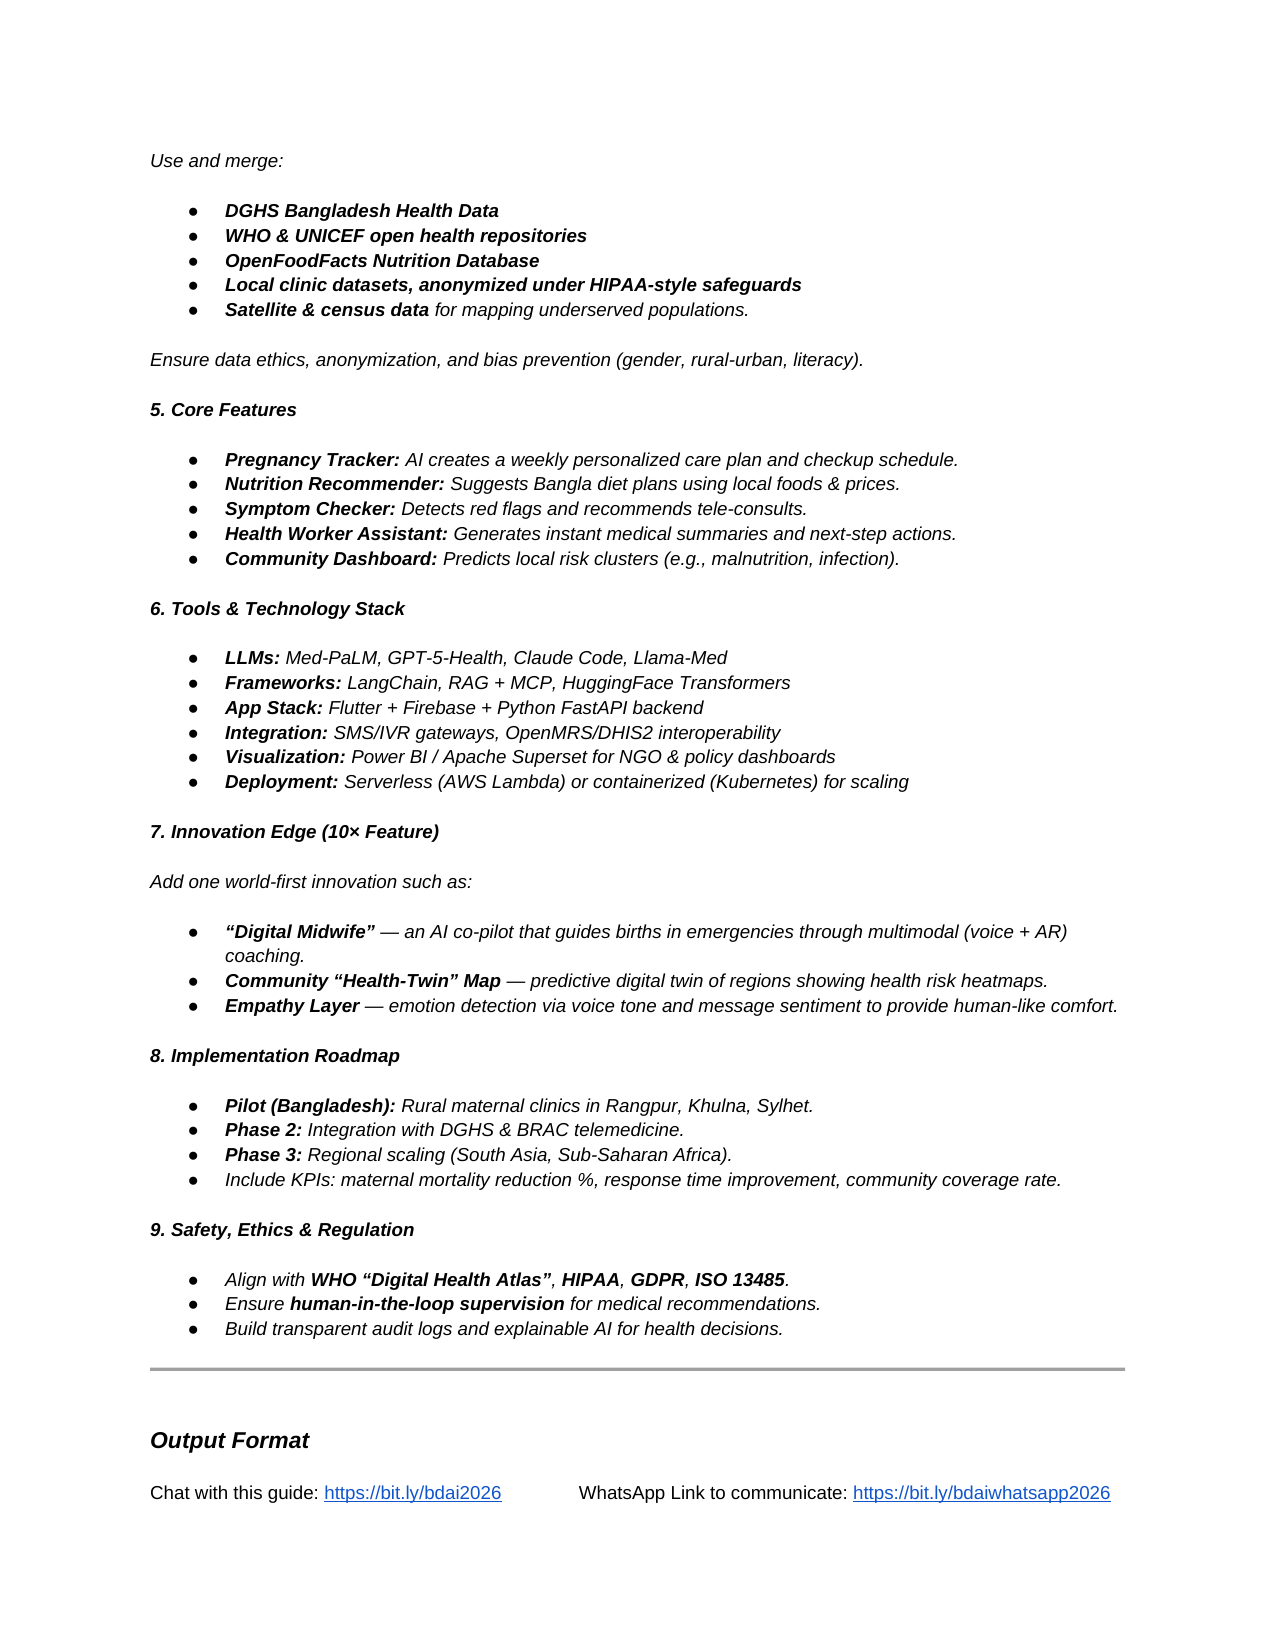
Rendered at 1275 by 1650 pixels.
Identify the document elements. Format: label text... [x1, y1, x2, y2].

subtitle 7. Innovation Edge (10× Feature) [150, 821, 1125, 842]
list Deployment: Serverless (AWS Lambda) or containerized (Kubernetes) for scaling [187, 771, 1125, 793]
list Nutrition Recommender: Suggests Bangla diet plans using local foods & prices. [187, 473, 1125, 495]
list Include KPIs: maternal mortality reduction %, response time improvement, community coverage rate. [187, 1169, 1125, 1190]
list Integration: SMS/IVR gateways, OpenMRS/DHIS2 interoperability [187, 721, 1125, 743]
list Pregnancy Tracker: AI creates a weekly personalized care plan and checkup schedule. [187, 448, 1125, 470]
list App Stack: Flutter + Firebase + Python FastAPI backend [187, 697, 1125, 718]
list Symptom Checker: Detects red flags and recommends tele-consults. [187, 498, 1125, 519]
list Health Worker Assistant: Generates instant medical summaries and next-step actions. [187, 523, 1125, 544]
list Pilot (Bangladesh): Rural maternal clinics in Rangpur, Khulna, Sylhet. [187, 1094, 1125, 1116]
list OpenFoodFacts Nutrition Database [187, 249, 1125, 271]
list LLMs: Med-PaLM, GPT-5-Health, Claude Code, Llama-Med [187, 647, 1125, 669]
list Community Dashboard: Predicts local risk clusters (e.g., malnutrition, infection). [187, 547, 1125, 569]
subtitle 9. Safety, Ethics & Regulation [150, 1218, 1125, 1240]
text Add one world-first innovation such as: [150, 871, 1125, 892]
list Frameworks: LangChain, RAG + MCP, HuggingFace Transformers [187, 672, 1125, 693]
list Local clinic datasets, anonymized under HIPAA-style safeguards [187, 274, 1125, 296]
list DGHS Bangladesh Health Data [187, 200, 1125, 221]
text Use and merge: [150, 150, 1125, 172]
list Align with WHO “Digital Health Atlas”, HIPAA, GDPR, ISO 13485. [187, 1268, 1125, 1290]
text Ensure data ethics, anonymization, and bias prevention (gender, rural-urban, literacy). [150, 349, 1125, 370]
list Community “Health-Twin” Map — predictive digital twin of regions showing health risk heatmaps. [187, 970, 1125, 992]
list Satellite & census data for mapping underserved populations. [187, 299, 1125, 321]
list Ensure human-in-the-loop supervision for medical recommendations. [187, 1293, 1125, 1315]
subtitle 5. Core Features [150, 398, 1125, 420]
subtitle Output Format [150, 1427, 1125, 1453]
list Build transparent audit logs and explainable AI for health decisions. [187, 1318, 1125, 1339]
list Empathy Layer — emotion detection via voice tone and message sentiment to provide human-like comfort. [187, 995, 1125, 1016]
subtitle 6. Tools & Technology Stack [150, 597, 1125, 619]
list Visualization: Power BI / Apache Superset for NGO & policy dashboards [187, 746, 1125, 768]
subtitle 8. Implementation Roadmap [150, 1044, 1125, 1066]
list Phase 3: Regional scaling (South Asia, Sub-Saharan Africa). [187, 1144, 1125, 1166]
list “Digital Midwife” — an AI co-pilot that guides births in emergencies through multimodal (voice + AR) coaching. [187, 920, 1125, 967]
list WHO & UNICEF open health repositories [187, 224, 1125, 246]
list Phase 2: Integration with DGHS & BRAC telemedicine. [187, 1119, 1125, 1141]
